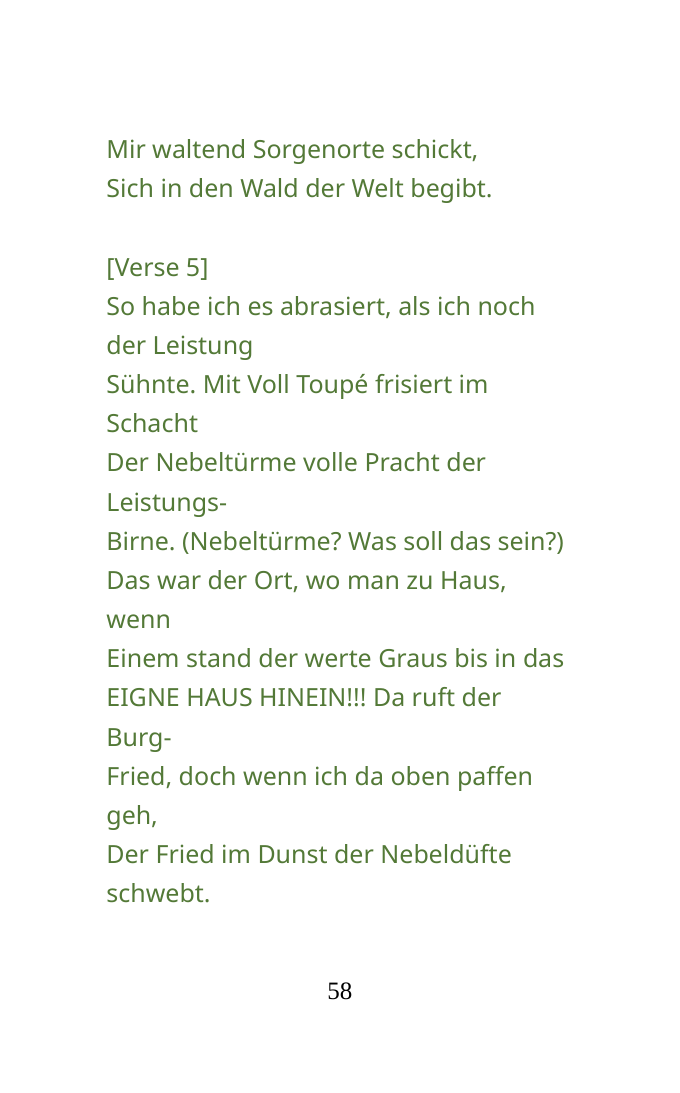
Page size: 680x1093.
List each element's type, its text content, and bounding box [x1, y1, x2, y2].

text Fried, doch wenn ich da oben paffen geh, [106, 758, 573, 832]
text So habe ich es abrasiert, als ich noch der Leistung [106, 288, 573, 362]
text Sühnte. Mit Voll Toupé frisiert im Schacht [106, 367, 573, 440]
text Mir waltend Sorgenorte schickt, [106, 132, 573, 166]
text Der Fried im Dunst der Nebeldüfte schwebt. [106, 837, 573, 910]
text [Verse 5] [106, 249, 573, 283]
text Birne. (Nebeltürme? Was soll das sein?) [106, 523, 573, 557]
text Einem stand der werte Graus bis in das [106, 641, 573, 675]
text Das war der Ort, wo man zu Haus, wenn [106, 562, 573, 636]
text EIGNE HAUS HINEIN!!! Da ruft der Burg- [106, 680, 573, 753]
text Sich in den Wald der Welt begibt. [106, 171, 573, 205]
text Der Nebeltürme volle Pracht der Leistungs- [106, 445, 573, 518]
